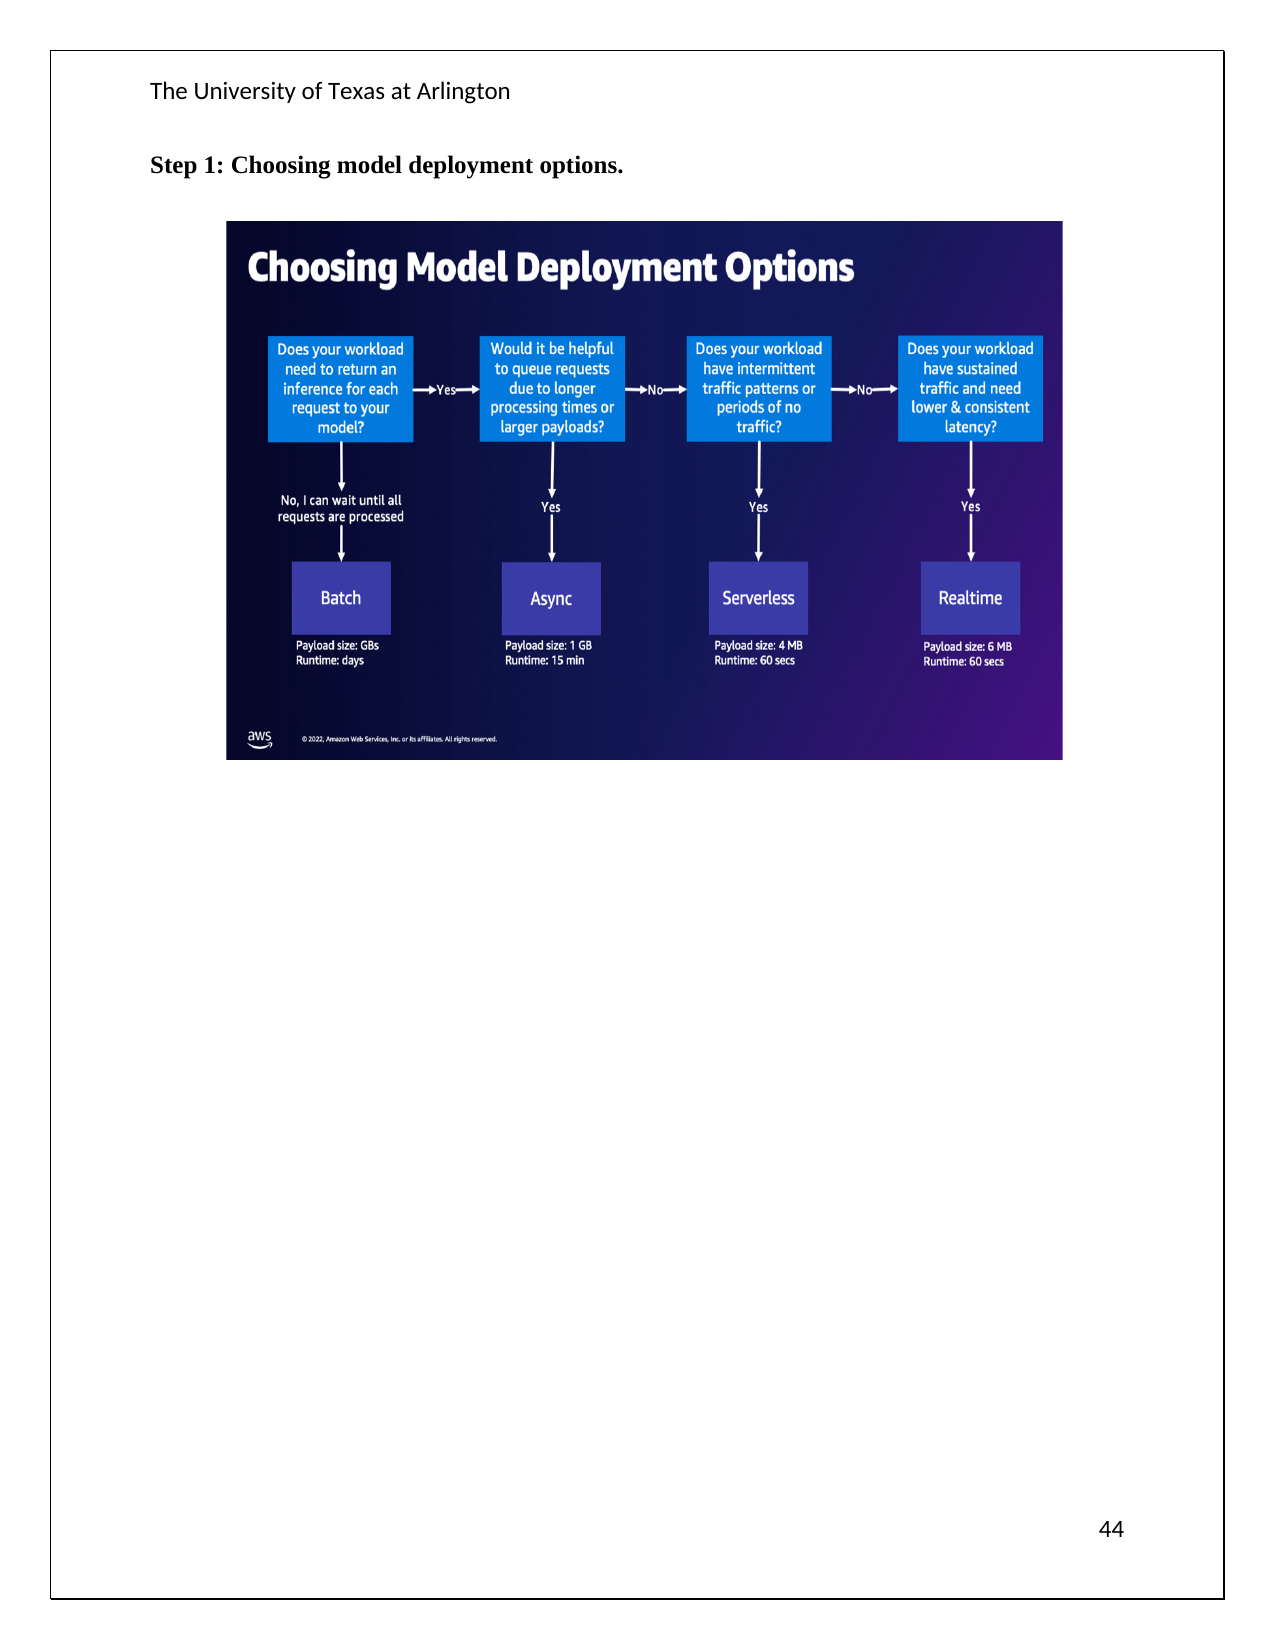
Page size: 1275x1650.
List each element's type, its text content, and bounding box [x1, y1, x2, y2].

subtitle Step 1: Choosing model deployment options. [150, 150, 1124, 179]
picture [225, 221, 1063, 759]
